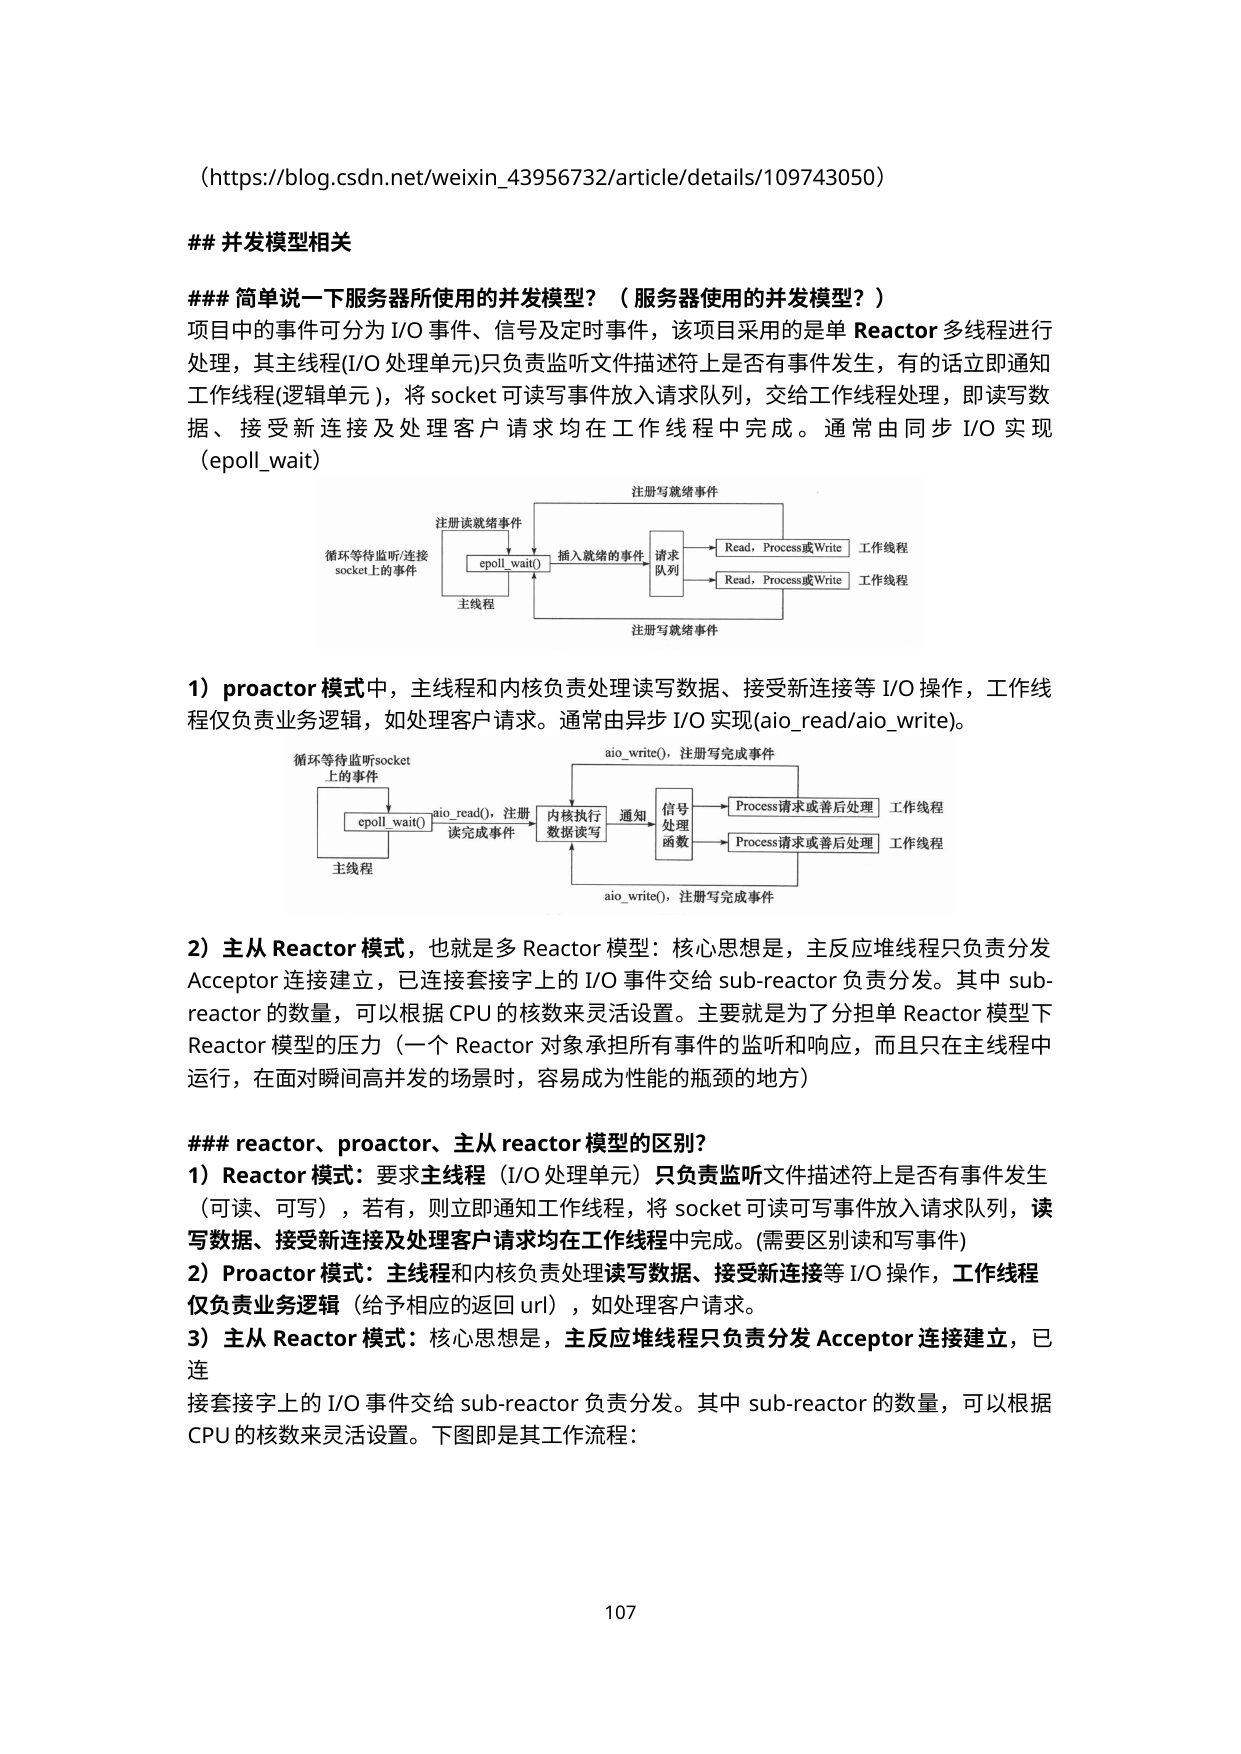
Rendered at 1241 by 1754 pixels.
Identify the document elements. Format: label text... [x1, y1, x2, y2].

picture [318, 475, 923, 650]
text 1）proactor模式中，主线程和内核负责处理读写数据、接受新连接等I/O操作，工作线程仅负责业务逻辑，如处理客户请求。通常由异步I/O实现(aio_read/aio_write)。 [187, 670, 1053, 735]
text 接套接字上的I/O事件交给sub-reactor负责分发。其中 sub-reactor的数量，可以根据CPU的核数来灵活设置。下图即是其工作流程： [187, 1385, 1053, 1450]
picture [286, 735, 955, 915]
text 仅负责业务逻辑（给予相应的返回url），如处理客户请求。 [187, 1288, 1053, 1320]
text 2）主从Reactor模式，也就是多Reactor模型：核心思想是，主反应堆线程只负责分发Acceptor连接建立，已连接套接字上的I/O事件交给sub-reactor负责分发。其中 sub-reactor的数量，可以根据CPU的核数来灵活设置。主要就是为了分担单Reactor模型下Reactor模型的压力（一个 Reactor 对象承担所有事件的监听和响应，而且只在主线程中运行，在面对瞬间高并发的场景时，容易成为性能的瓶颈的地方） [187, 930, 1053, 1093]
subtitle ## 并发模型相关 [187, 225, 1053, 257]
text 项目中的事件可分为I/O事件、信号及定时事件，该项目采用的是单Reactor多线程进行处理，其主线程(I/O处理单元)只负责监听文件描述符上是否有事件发生，有的话立即通知工作线程(逻辑单元 )，将socket可读写事件放入请求队列，交给工作线程处理，即读写数据、接受新连接及处理客户请求均在工作线程中完成。通常由同步I/O实现（epoll_wait） [187, 313, 1053, 475]
text 1）Reactor模式：要求主线程（I/O处理单元）只负责监听文件描述符上是否有事件发生 [187, 1158, 1053, 1190]
text 3）主从Reactor模式：核心思想是，主反应堆线程只负责分发Acceptor连接建立，已连 [187, 1320, 1053, 1385]
text （可读、可写），若有，则立即通知工作线程，将socket可读可写事件放入请求队列，读写数据、接受新连接及处理客户请求均在工作线程中完成。(需要区别读和写事件) [187, 1190, 1053, 1255]
text （https://blog.csdn.net/weixin_43956732/article/details/109743050） [187, 160, 1053, 192]
text ### 简单说一下服务器所使用的并发模型？（ 服务器使用的并发模型？） [187, 280, 1053, 313]
text ### reactor、proactor、主从reactor模型的区别？ [187, 1125, 1053, 1158]
text 2）Proactor模式：主线程和内核负责处理读写数据、接受新连接等I/O操作，工作线程 [187, 1255, 1053, 1288]
